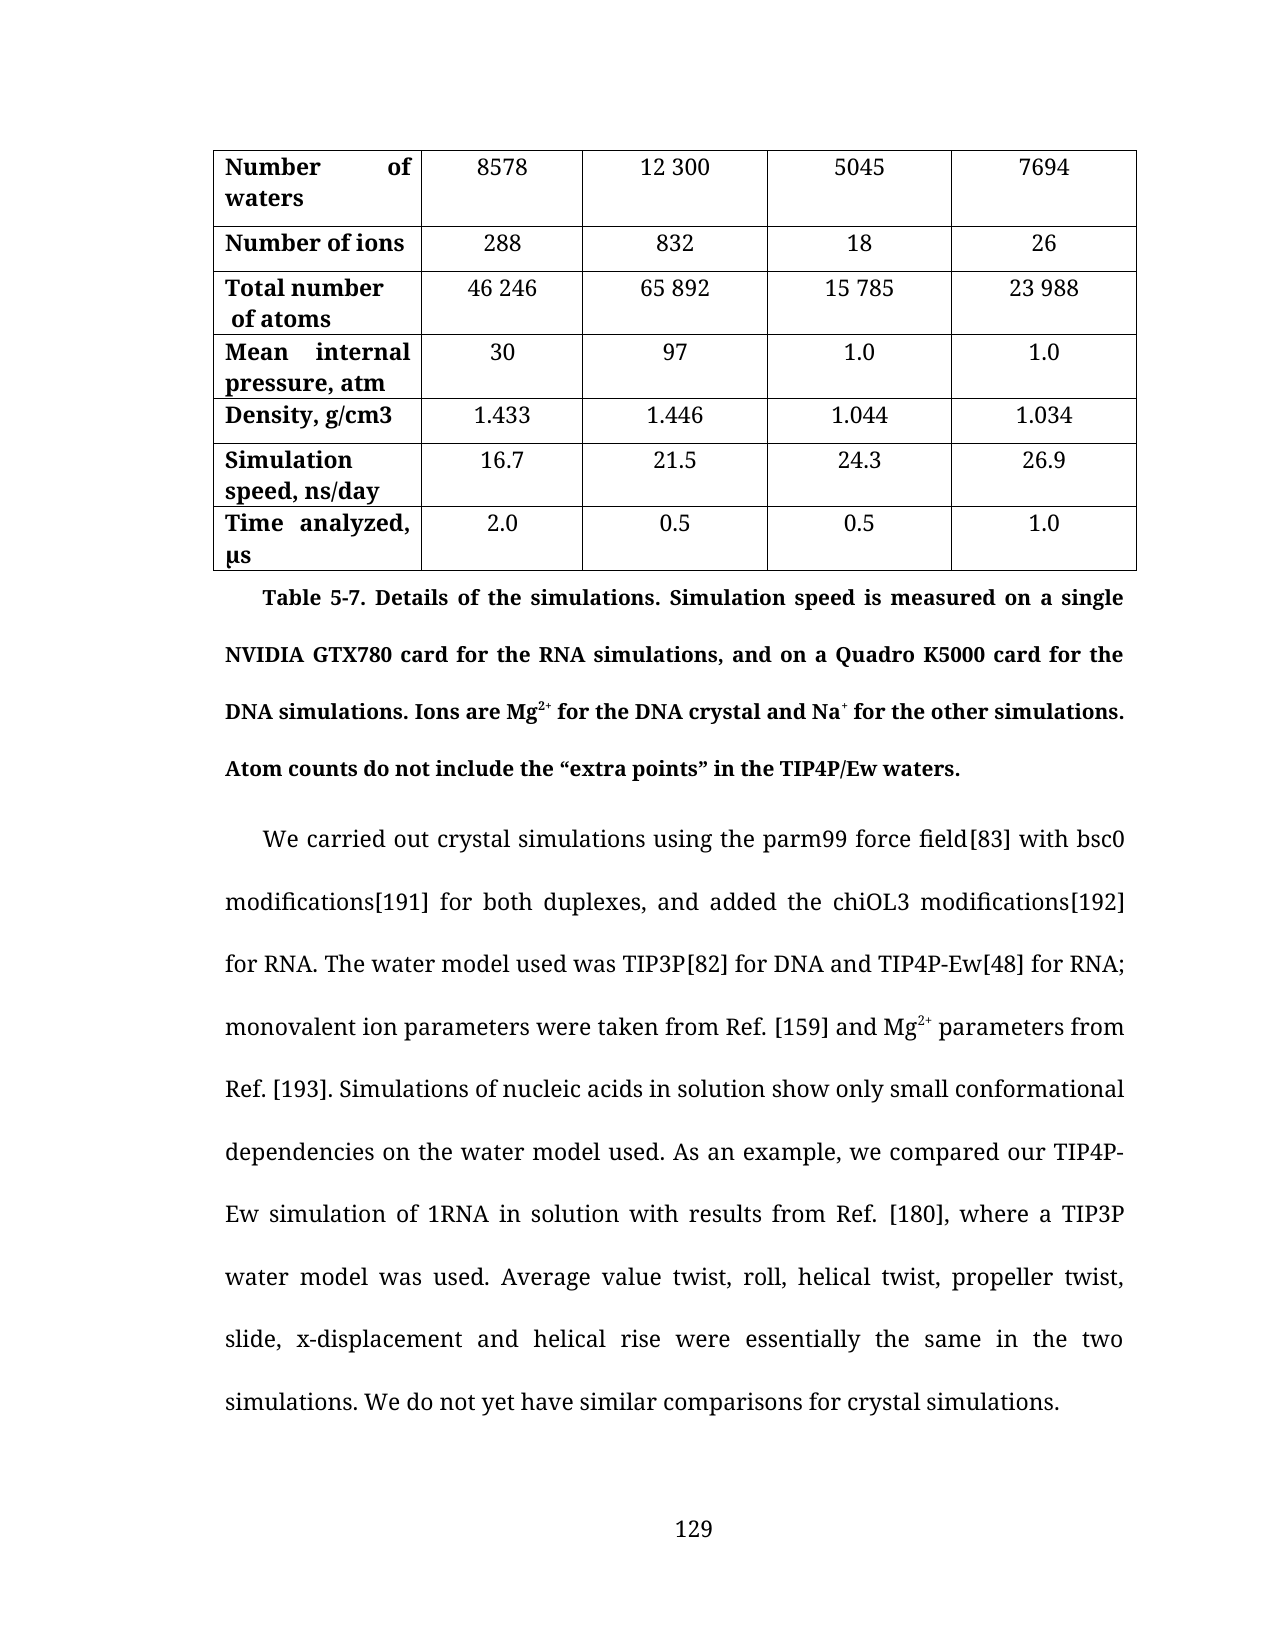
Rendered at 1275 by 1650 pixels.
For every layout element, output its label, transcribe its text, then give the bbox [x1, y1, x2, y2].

table_cell 97 [583, 335, 767, 398]
table_cell 1.446 [583, 399, 767, 443]
table_cell 1.0 [952, 335, 1136, 398]
table_cell 24.3 [768, 444, 951, 506]
table_cell 0.5 [768, 507, 951, 570]
text We carried out crystal simulations using the parm99 force field[83] with bsc0 modifications[191] for both duplexes, and added the chiOL3 modifications[192] for RNA. The water model used was TIP3P[82] for DNA and TIP4P-Ew[48] for RNA; monovalent ion parameters were taken from Ref. [159] and Mg2+ parameters from Ref. [193]. Simulations of nucleic acids in solution show only small conformational dependencies on the water model used. As an example, we compared our TIP4P-Ew simulation of 1RNA in solution with results from Ref. [180], where a TIP3P water model was used. Average value twist, roll, helical twist, propeller twist, slide, x-displacement and helical rise were essentially the same in the two simulations. We do not yet have similar comparisons for crystal simulations. [225, 823, 1125, 1417]
table_cell Total number of atoms [214, 272, 421, 334]
table_cell 16.7 [422, 444, 582, 506]
table_cell 288 [422, 227, 582, 271]
table_cell 1.433 [422, 399, 582, 443]
table_cell 7694 [952, 151, 1136, 226]
table_cell 0.5 [583, 507, 767, 570]
table_cell 65 892 [583, 272, 767, 334]
table_cell 26 [952, 227, 1136, 271]
table_cell 23 988 [952, 272, 1136, 334]
table_cell 832 [583, 227, 767, 271]
table_cell 46 246 [422, 272, 582, 334]
table_cell Number of ions [214, 227, 421, 271]
table_cell Number of waters [214, 151, 421, 226]
table_cell 26.9 [952, 444, 1136, 506]
table_cell 18 [768, 227, 951, 271]
table_cell Mean internal pressure, atm [214, 335, 421, 398]
table_cell 12 300 [583, 151, 767, 226]
table_cell 21.5 [583, 444, 767, 506]
table_cell 1.044 [768, 399, 951, 443]
table_cell 1.0 [768, 335, 951, 398]
table_cell 15 785 [768, 272, 951, 334]
table_cell 30 [422, 335, 582, 398]
table_cell 5045 [768, 151, 951, 226]
table_cell Density, g/cm3 [214, 399, 421, 443]
table_cell 2.0 [422, 507, 582, 570]
table_cell 1.034 [952, 399, 1136, 443]
table_cell Time analyzed, μs [214, 507, 421, 570]
table_cell 8578 [422, 151, 582, 226]
table_cell Simulation speed, ns/day [214, 444, 421, 506]
table_cell 1.0 [952, 507, 1136, 570]
